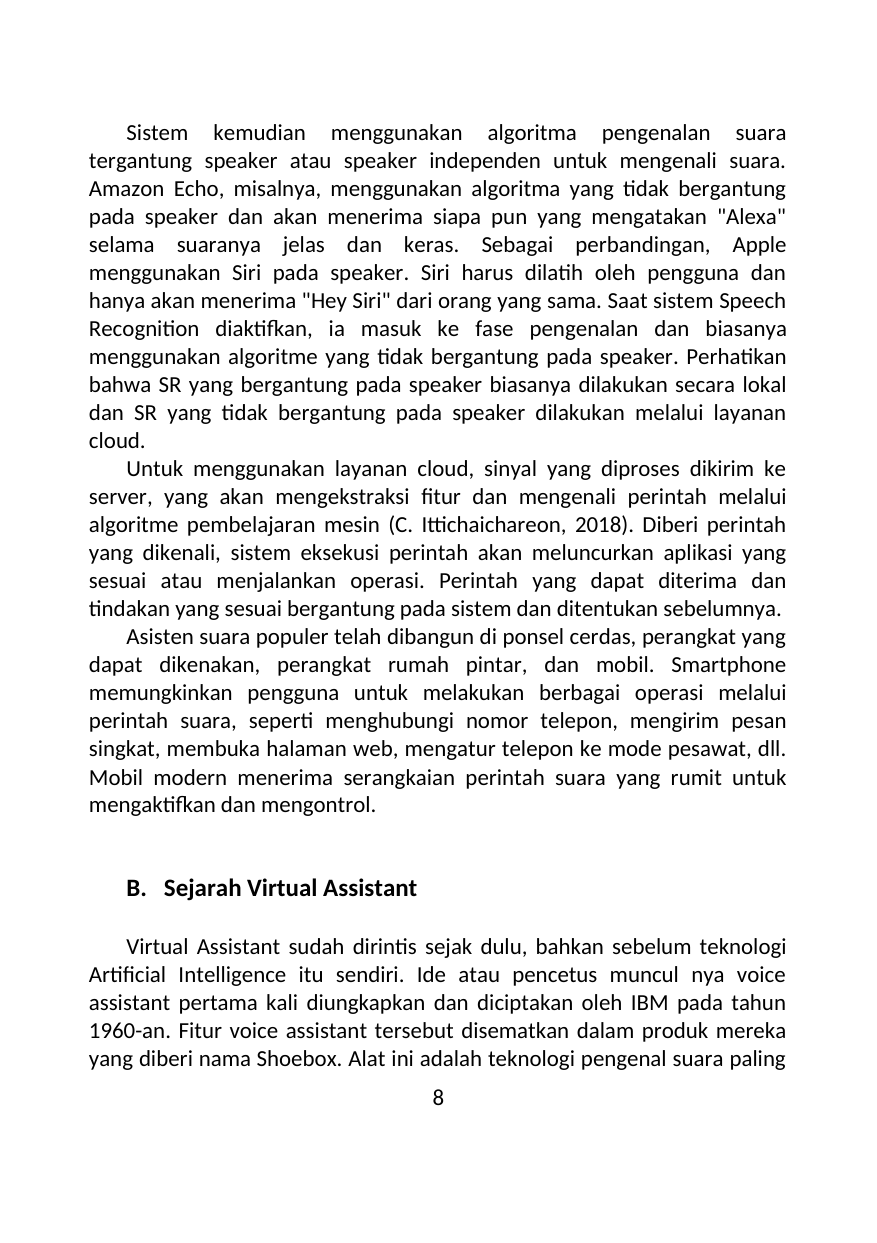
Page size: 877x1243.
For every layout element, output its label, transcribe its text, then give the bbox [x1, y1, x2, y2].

text Asisten suara populer telah dibangun di ponsel cerdas, perangkat yang dapat dikenakan, perangkat rumah pintar, dan mobil. Smartphone memungkinkan pengguna untuk melakukan berbagai operasi melalui perintah suara, seperti menghubungi nomor telepon, mengirim pesan singkat, membuka halaman web, mengatur telepon ke mode pesawat, dll. Mobil modern menerima serangkaian perintah suara yang rumit untuk mengaktifkan dan mengontrol. [89, 622, 787, 819]
text Untuk menggunakan layanan cloud, sinyal yang diproses dikirim ke server, yang akan mengekstraksi fitur dan mengenali perintah melalui algoritme pembelajaran mesin (C. Ittichaichareon, 2018). Diberi perintah yang dikenali, sistem eksekusi perintah akan meluncurkan aplikasi yang sesuai atau menjalankan operasi. Perintah yang dapat diterima dan tindakan yang sesuai bergantung pada sistem dan ditentukan sebelumnya. [89, 454, 787, 622]
text Sistem kemudian menggunakan algoritma pengenalan suara tergantung speaker atau speaker independen untuk mengenali suara. Amazon Echo, misalnya, menggunakan algoritma yang tidak bergantung pada speaker dan akan menerima siapa pun yang mengatakan "Alexa" selama suaranya jelas dan keras. Sebagai perbandingan, Apple menggunakan Siri pada speaker. Siri harus dilatih oleh pengguna dan hanya akan menerima "Hey Siri" dari orang yang sama. Saat sistem Speech Recognition diaktifkan, ia masuk ke fase pengenalan dan biasanya menggunakan algoritme yang tidak bergantung pada speaker. Perhatikan bahwa SR yang bergantung pada speaker biasanya dilakukan secara lokal dan SR yang tidak bergantung pada speaker dilakukan melalui layanan cloud. [89, 118, 787, 454]
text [89, 932, 787, 1072]
subtitle Sejarah Virtual Assistant [126, 872, 787, 902]
